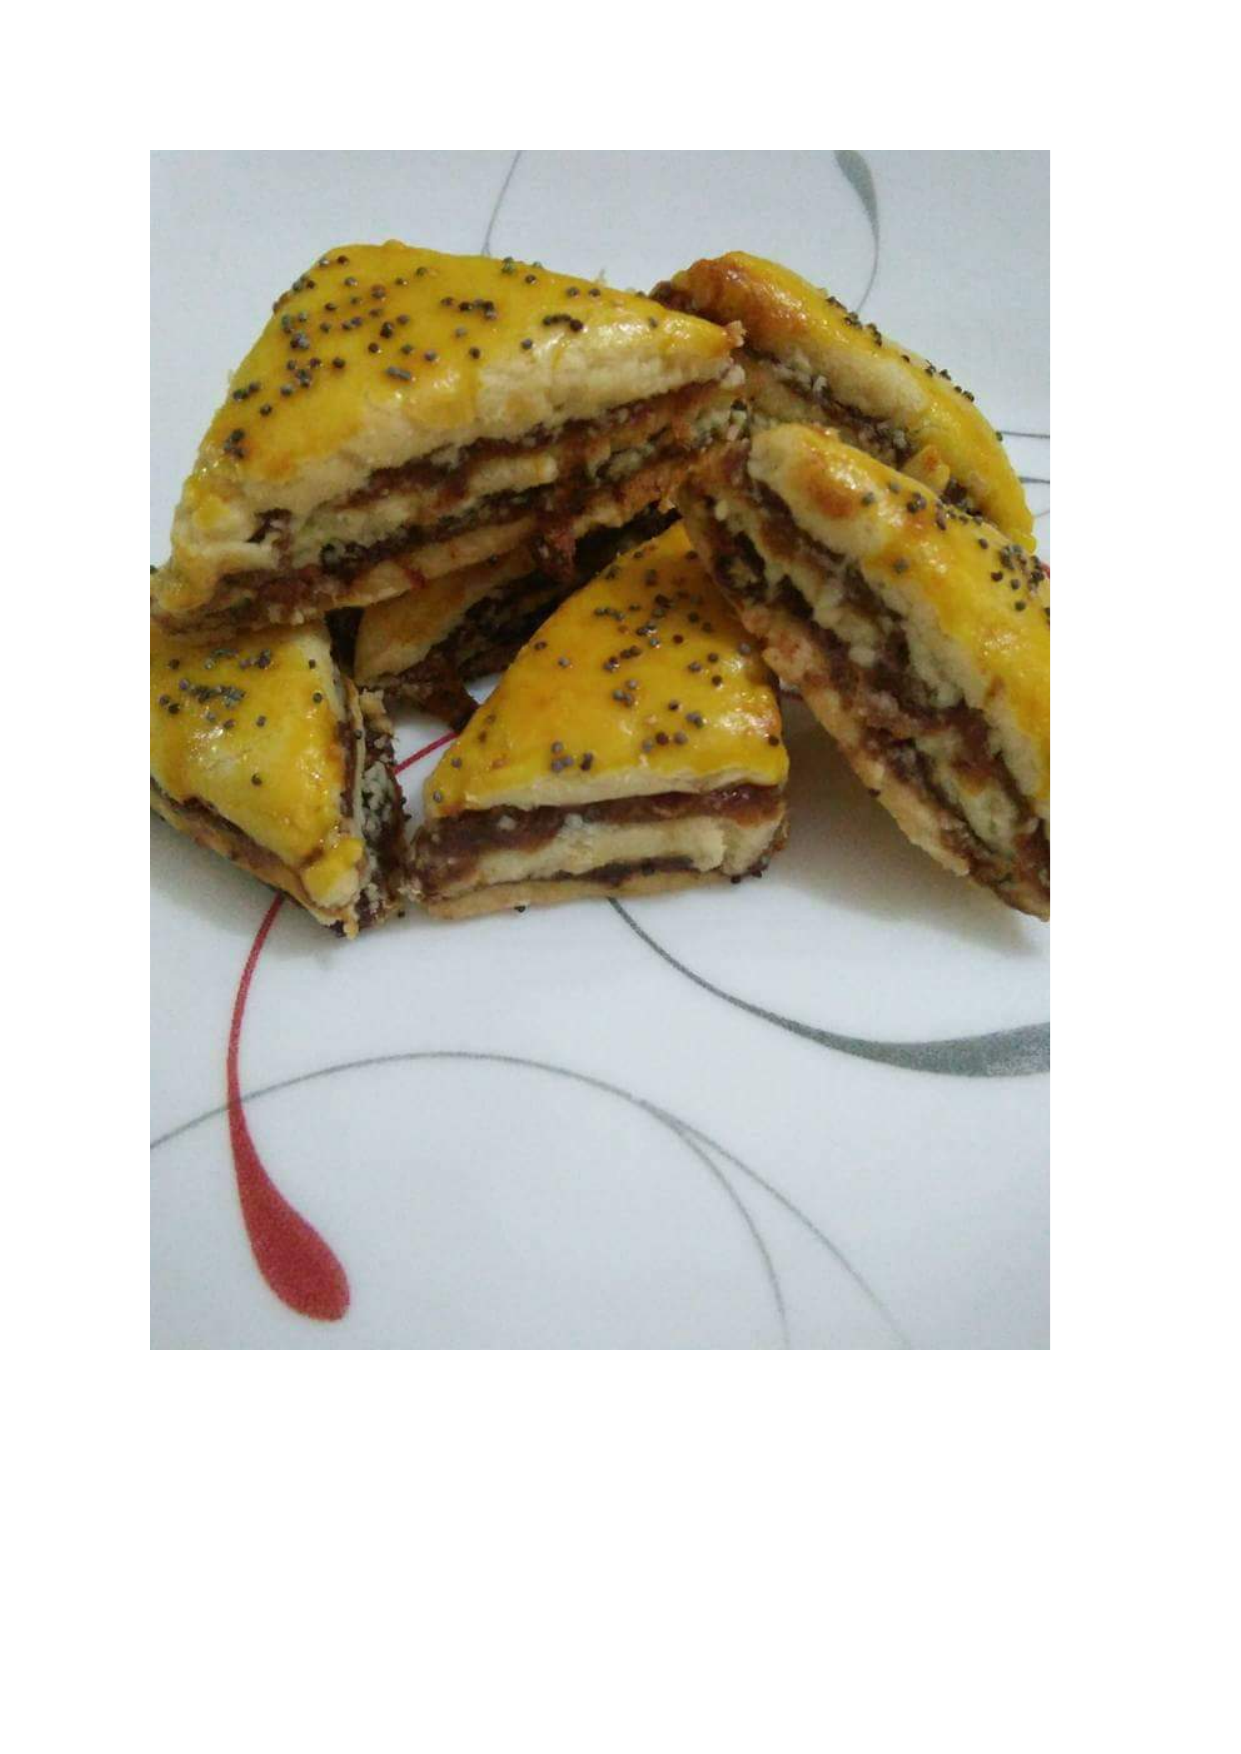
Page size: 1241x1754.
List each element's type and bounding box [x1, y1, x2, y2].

picture [150, 150, 1050, 1350]
